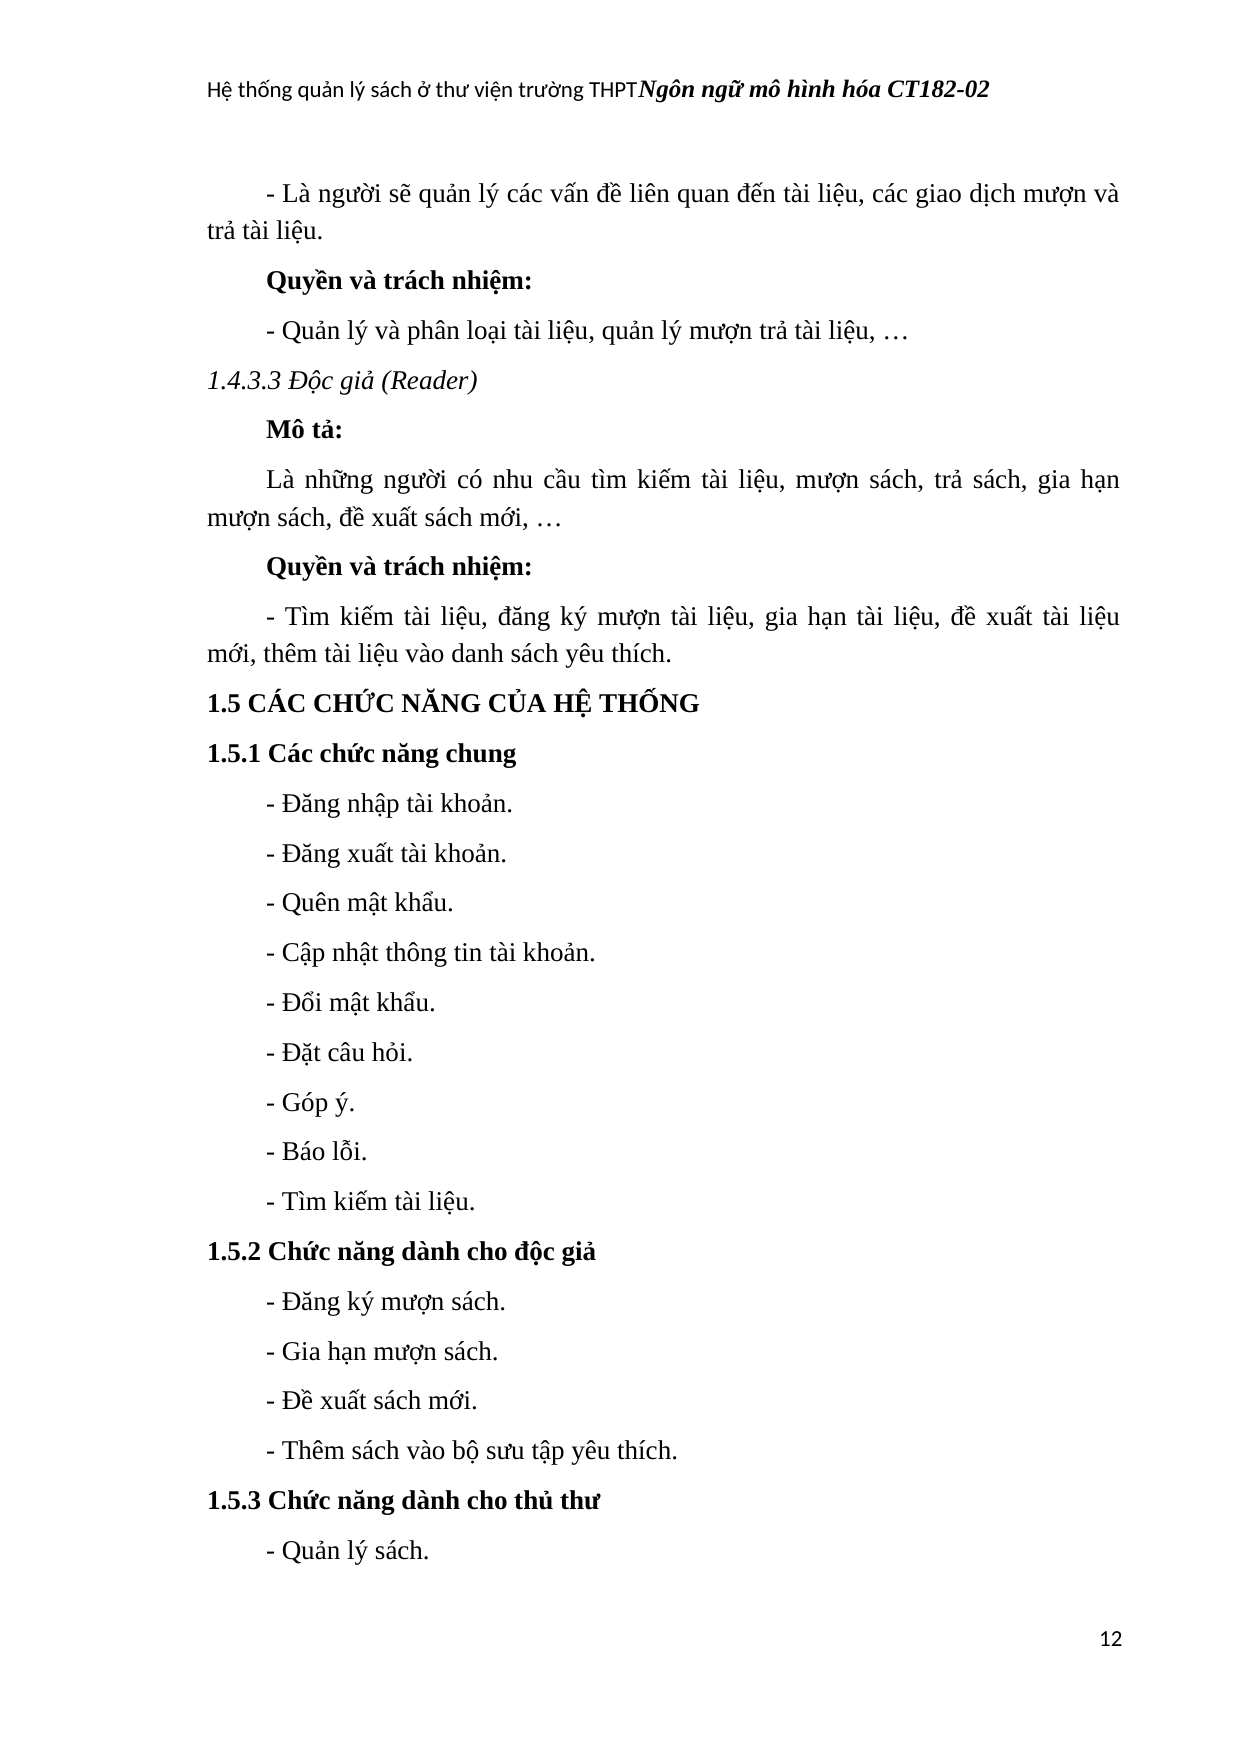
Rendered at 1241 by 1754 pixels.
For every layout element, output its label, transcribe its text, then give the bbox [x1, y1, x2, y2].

text - Đổi mật khẩu. [207, 986, 1122, 1017]
text Mô tả: [207, 414, 1122, 445]
text - Đăng ký mượn sách. [207, 1285, 1122, 1316]
subtitle Các chức năng chung [207, 737, 1122, 768]
text - Đặt câu hỏi. [207, 1036, 1122, 1067]
text - Quản lý sách. [207, 1534, 1122, 1565]
text - Đăng nhập tài khoản. [207, 787, 1122, 818]
text Quyền và trách nhiệm: [207, 551, 1122, 582]
text - Tìm kiếm tài liệu, đăng ký mượn tài liệu, gia hạn tài liệu, đề xuất tài liệu mới, thêm tài liệu vào danh sách yêu thích. [207, 600, 1122, 669]
text - Đăng xuất tài khoản. [207, 837, 1122, 868]
text - Cập nhật thông tin tài khoản. [207, 936, 1122, 967]
subtitle Chức năng dành cho độc giả [207, 1235, 1122, 1266]
text - Quên mật khẩu. [207, 887, 1122, 918]
subtitle CÁC CHỨC NĂNG CỦA HỆ THỐNG [207, 687, 1122, 718]
text - Là người sẽ quản lý các vấn đề liên quan đến tài liệu, các giao dịch mượn và trả tài liệu. [207, 177, 1122, 246]
text - Đề xuất sách mới. [207, 1384, 1122, 1416]
text - Gia hạn mượn sách. [207, 1335, 1122, 1366]
text - Góp ý. [207, 1086, 1122, 1117]
text - Quản lý và phân loại tài liệu, quản lý mượn trả tài liệu, … [207, 314, 1122, 345]
text - Tìm kiếm tài liệu. [207, 1185, 1122, 1216]
subtitle Độc giả (Reader) [207, 364, 1122, 395]
subtitle Chức năng dành cho thủ thư [207, 1484, 1122, 1515]
text Quyền và trách nhiệm: [207, 264, 1122, 295]
text Là những người có nhu cầu tìm kiếm tài liệu, mượn sách, trả sách, gia hạn mượn sách, đề xuất sách mới, … [207, 463, 1122, 532]
text - Báo lỗi. [207, 1136, 1122, 1167]
text - Thêm sách vào bộ sưu tập yêu thích. [207, 1434, 1122, 1465]
